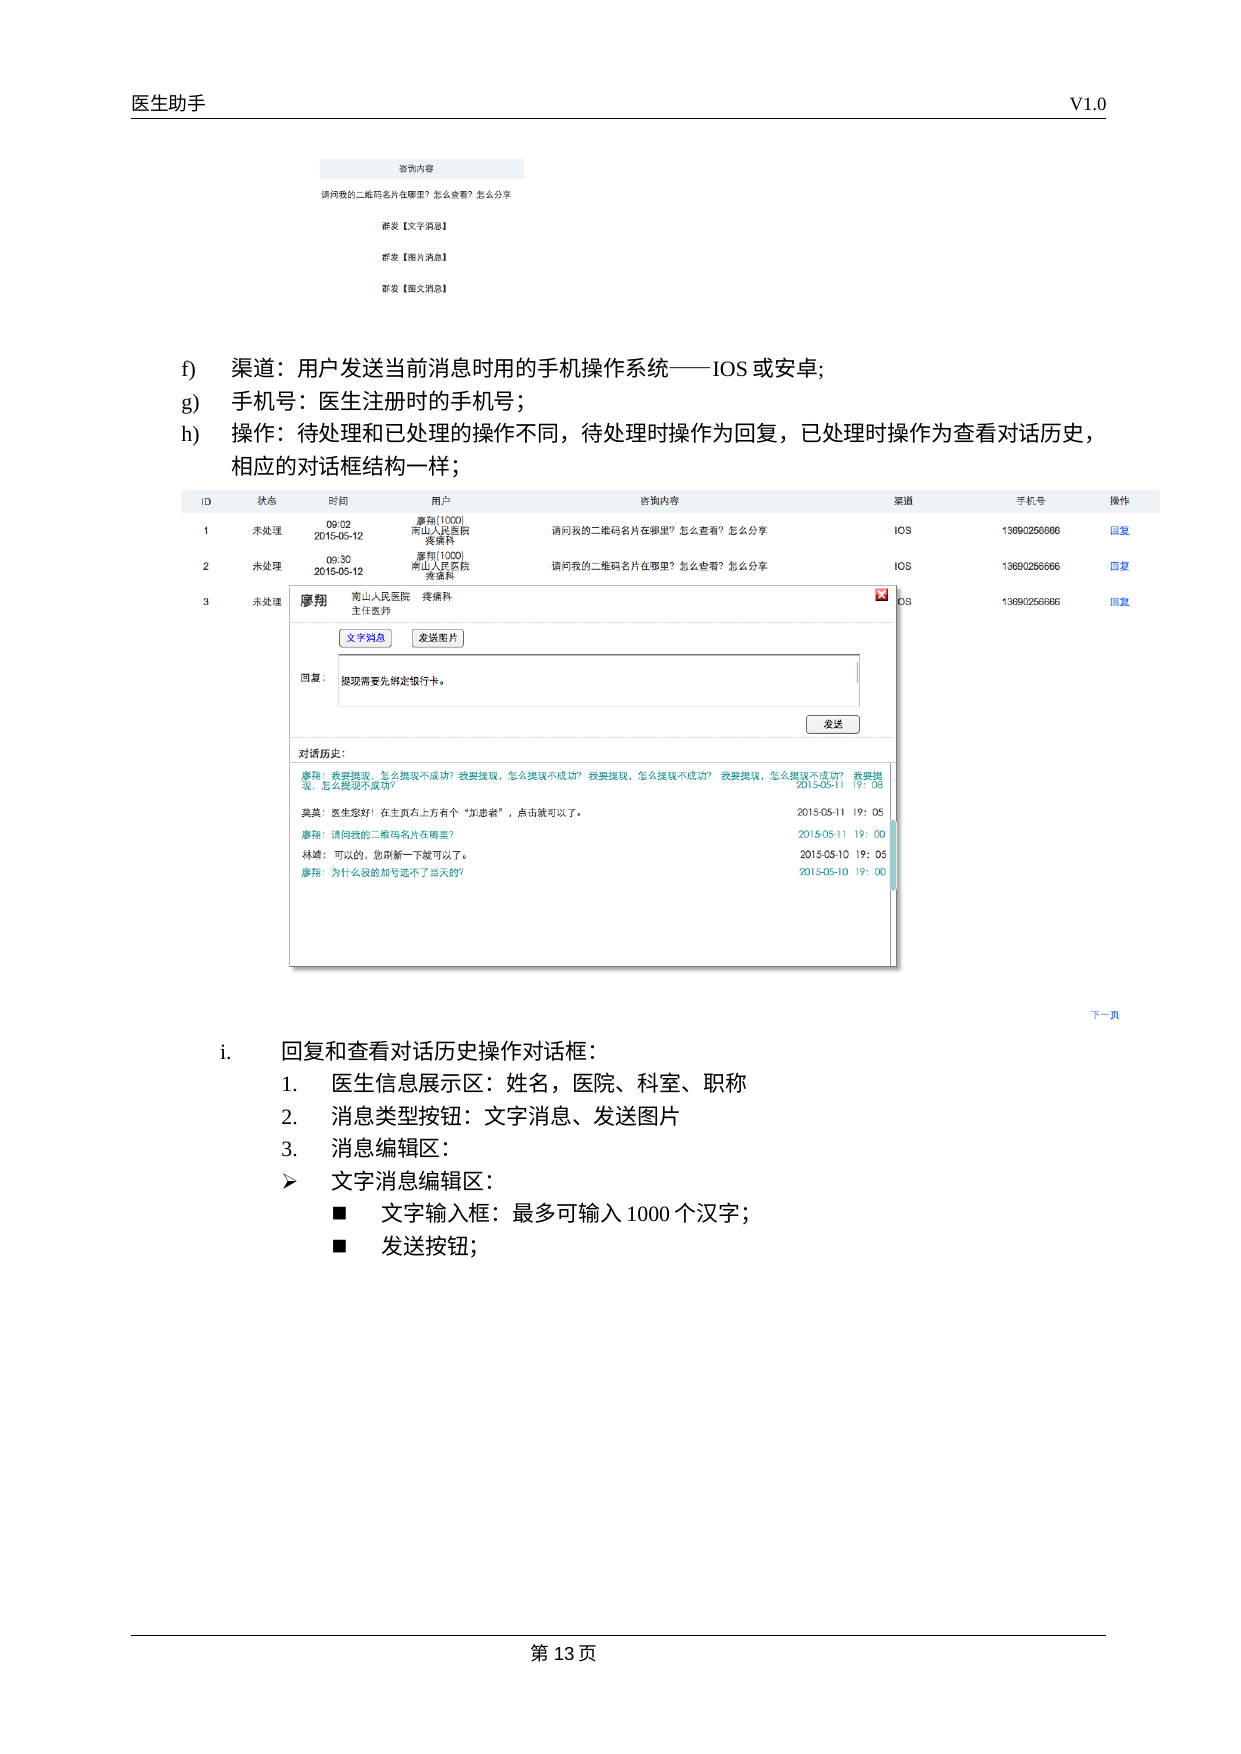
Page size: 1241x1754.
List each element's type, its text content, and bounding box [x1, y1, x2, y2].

list 文字输入框：最多可输入1000个汉字； [331, 1196, 1106, 1228]
list 医生信息展示区：姓名，医院、科室、职称 [281, 1066, 1106, 1098]
list 消息编辑区： [281, 1131, 1106, 1163]
list 回复和查看对话历史操作对话框： [231, 1033, 1106, 1066]
list 渠道：用户发送当前消息时用的手机操作系统——IOS或安卓; [181, 351, 1106, 383]
list 文字消息编辑区： [281, 1163, 1106, 1196]
picture [181, 480, 1160, 1033]
list 操作：待处理和已处理的操作不同，待处理时操作为回复，已处理时操作为查看对话历史，相应的对话框结构一样； [181, 416, 1106, 480]
picture [319, 155, 524, 331]
list 手机号：医生注册时的手机号； [181, 383, 1106, 416]
list 消息类型按钮：文字消息、发送图片 [281, 1098, 1106, 1131]
list 发送按钮； [331, 1228, 1106, 1261]
